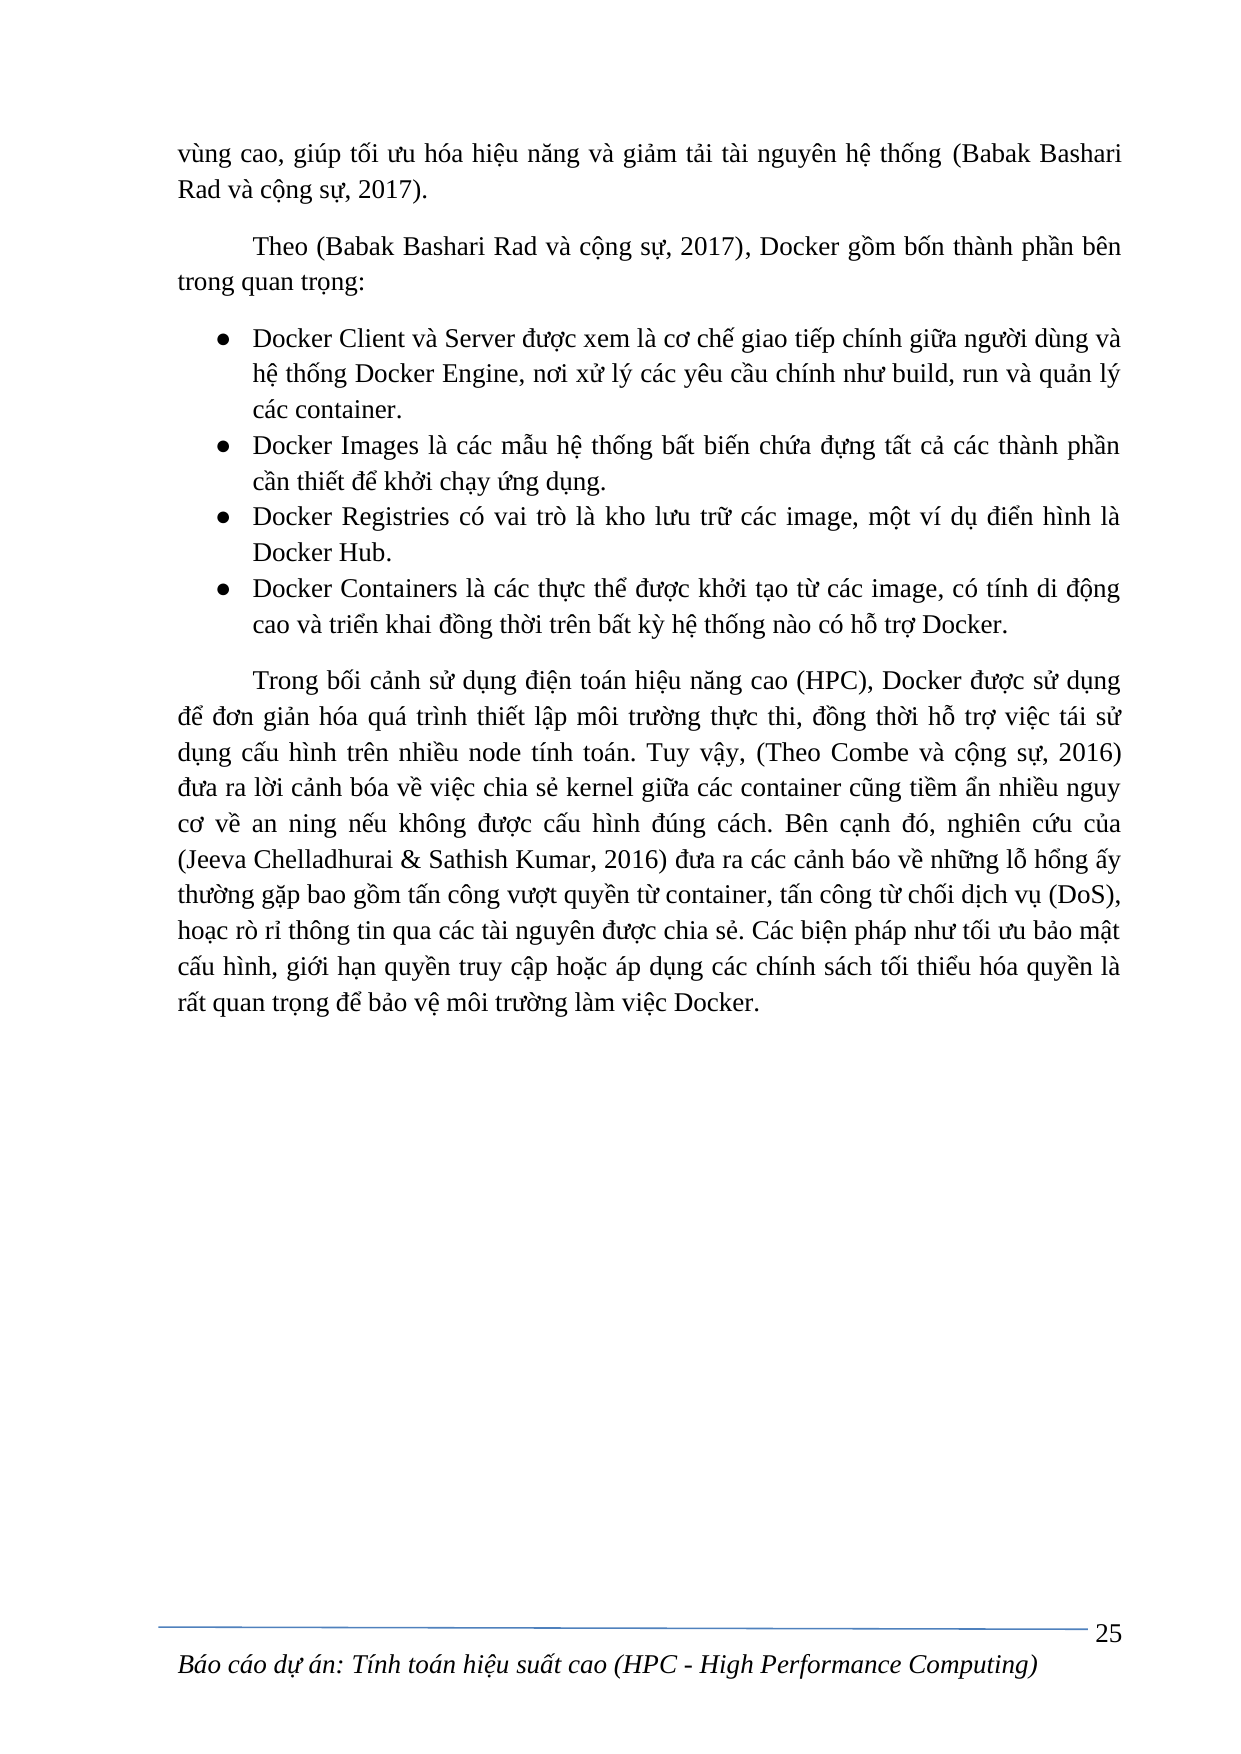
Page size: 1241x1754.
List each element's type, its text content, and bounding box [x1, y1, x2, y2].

list Docker Containers là các thực thể được khởi tạo từ các image, có tính di động cao và triển khai đồng thời trên bất kỳ hệ thống nào có hỗ trợ Docker. [215, 572, 1122, 639]
text Trong bối cảnh sử dụng điện toán hiệu năng cao (HPC), Docker được sử dụng để đơn giản hóa quá trình thiết lập môi trường thực thi, đồng thời hỗ trợ việc tái sử dụng cấu hình trên nhiều node tính toán. Tuy vậy, (Theo Combe và cộng sự, 2016) đưa ra lời cảnh bóa về việc chia sẻ kernel giữa các container cũng tiềm ẩn nhiều nguy cơ về an ning nếu không được cấu hình đúng cách. Bên cạnh đó, nghiên cứu của (Jeeva Chelladhurai & Sathish Kumar, 2016) đưa ra các cảnh báo về những lỗ hổng ấy thường gặp bao gồm tấn công vượt quyền từ container, tấn công từ chối dịch vụ (DoS), hoạc rò rỉ thông tin qua các tài nguyên được chia sẻ. Các biện pháp như tối ưu bảo mật cấu hình, giới hạn quyền truy cập hoặc áp dụng các chính sách tối thiểu hóa quyền là rất quan trọng để bảo vệ môi trường làm việc Docker. [177, 664, 1122, 1017]
list Docker Client và Server được xem là cơ chế giao tiếp chính giữa người dùng và hệ thống Docker Engine, nơi xử lý các yêu cầu chính như build, run và quản lý các container. [215, 322, 1122, 424]
list Docker Registries có vai trò là kho lưu trữ các image, một ví dụ điển hình là Docker Hub. [215, 501, 1122, 567]
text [177, 137, 1122, 204]
list Docker Images là các mẫu hệ thống bất biến chứa đựng tất cả các thành phần cần thiết để khởi chạy ứng dụng. [215, 429, 1122, 496]
text Theo (Babak Bashari Rad và cộng sự, 2017), Docker gồm bốn thành phần bên trong quan trọng: [177, 229, 1122, 296]
